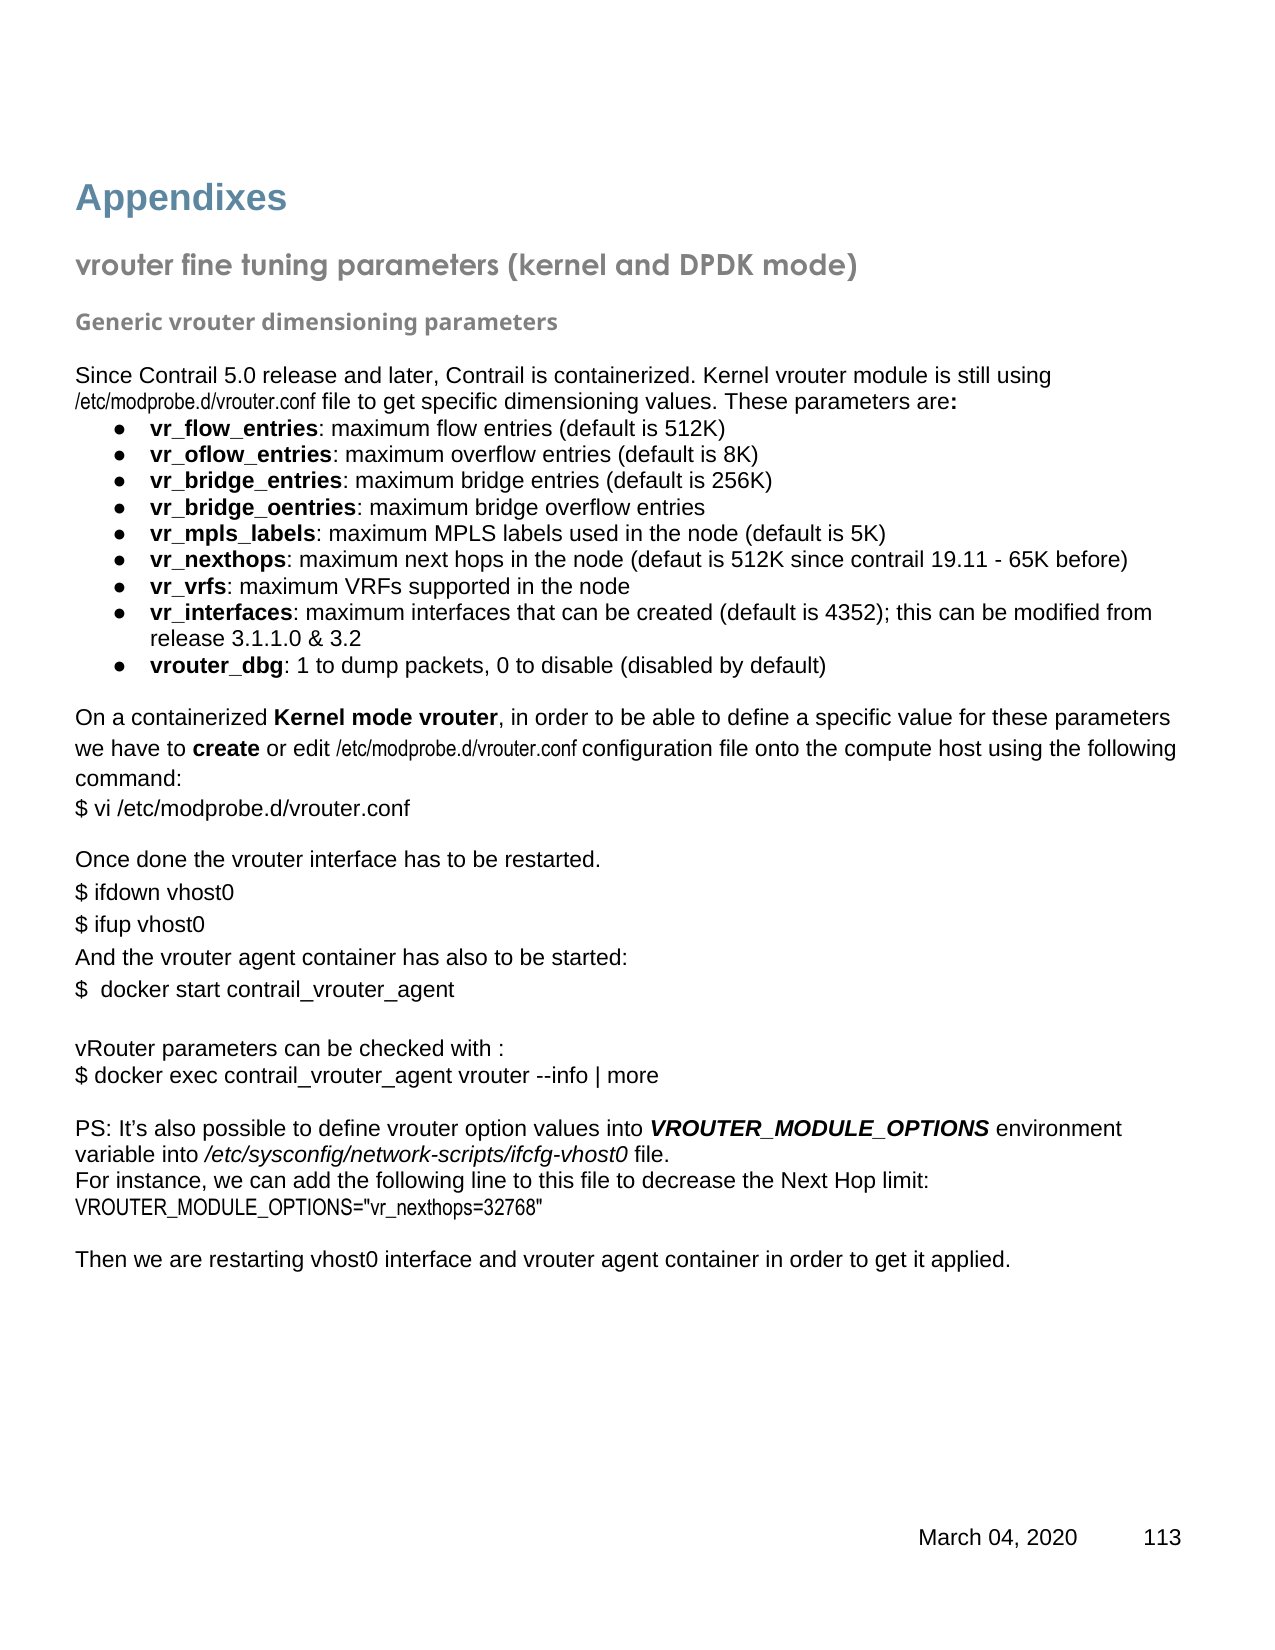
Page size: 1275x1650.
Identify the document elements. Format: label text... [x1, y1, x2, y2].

text On a containerized Kernel mode vrouter, in order to be able to define a specific value for these parameters we have to create or edit /etc/modprobe.d/vrouter.conf configuration file onto the compute host using the following command: $ vi /etc/modprobe.d/vrouter.conf [75, 704, 1181, 821]
text Then we are restarting vhost0 interface and vrouter agent container in order to get it applied. [75, 1246, 1181, 1273]
text PS: It’s also possible to define vrouter option values into VROUTER_MODULE_OPTIONS environment variable into /etc/sysconfig/network-scripts/ifcfg-vhost0 file. [75, 1114, 1181, 1167]
text $ ifdown vhost0 [75, 879, 1181, 905]
list vr_nexthops: maximum next hops in the node (defaut is 512K since contrail 19.11 - 65K before) [112, 546, 1181, 573]
list vr_mpls_labels: maximum MPLS labels used in the node (default is 5K) [112, 520, 1181, 546]
text Since Contrail 5.0 release and later, Contrail is containerized. Kernel vrouter module is still using /etc/modprobe.d/vrouter.conf file to get specific dimensioning values. These parameters are: [75, 362, 1181, 414]
text And the vrouter agent container has also to be started: [75, 944, 1181, 970]
text $ docker exec contrail_vrouter_agent vrouter --info | more [75, 1062, 1181, 1088]
subtitle vrouter fine tuning parameters (kernel and DPDK mode) [75, 243, 1181, 285]
text $ ifup vhost0 [75, 911, 1181, 938]
text For instance, we can add the following line to this file to decrease the Next Hop limit: [75, 1167, 1181, 1193]
list vr_bridge_entries: maximum bridge entries (default is 256K) [112, 467, 1181, 493]
text vRouter parameters can be checked with : [75, 1035, 1181, 1062]
list vr_interfaces: maximum interfaces that can be created (default is 4352); this can be modified from release 3.1.1.0 & 3.2 [112, 599, 1181, 652]
text VROUTER_MODULE_OPTIONS="vr_nexthops=32768" [75, 1193, 1181, 1246]
list vr_bridge_oentries: maximum bridge overflow entries [112, 493, 1181, 520]
list vrouter_dbg: 1 to dump packets, 0 to disable (disabled by default) [112, 652, 1181, 678]
text $ docker start contrail_vrouter_agent [75, 976, 1181, 1003]
list vr_oflow_entries: maximum overflow entries (default is 8K) [112, 441, 1181, 467]
subtitle Appendixes [75, 175, 1181, 218]
text Once done the vrouter interface has to be restarted. [75, 846, 1181, 872]
subtitle Generic vrouter dimensioning parameters [75, 306, 1181, 337]
list vr_flow_entries: maximum flow entries (default is 512K) [112, 414, 1181, 441]
list vr_vrfs: maximum VRFs supported in the node [112, 573, 1181, 599]
